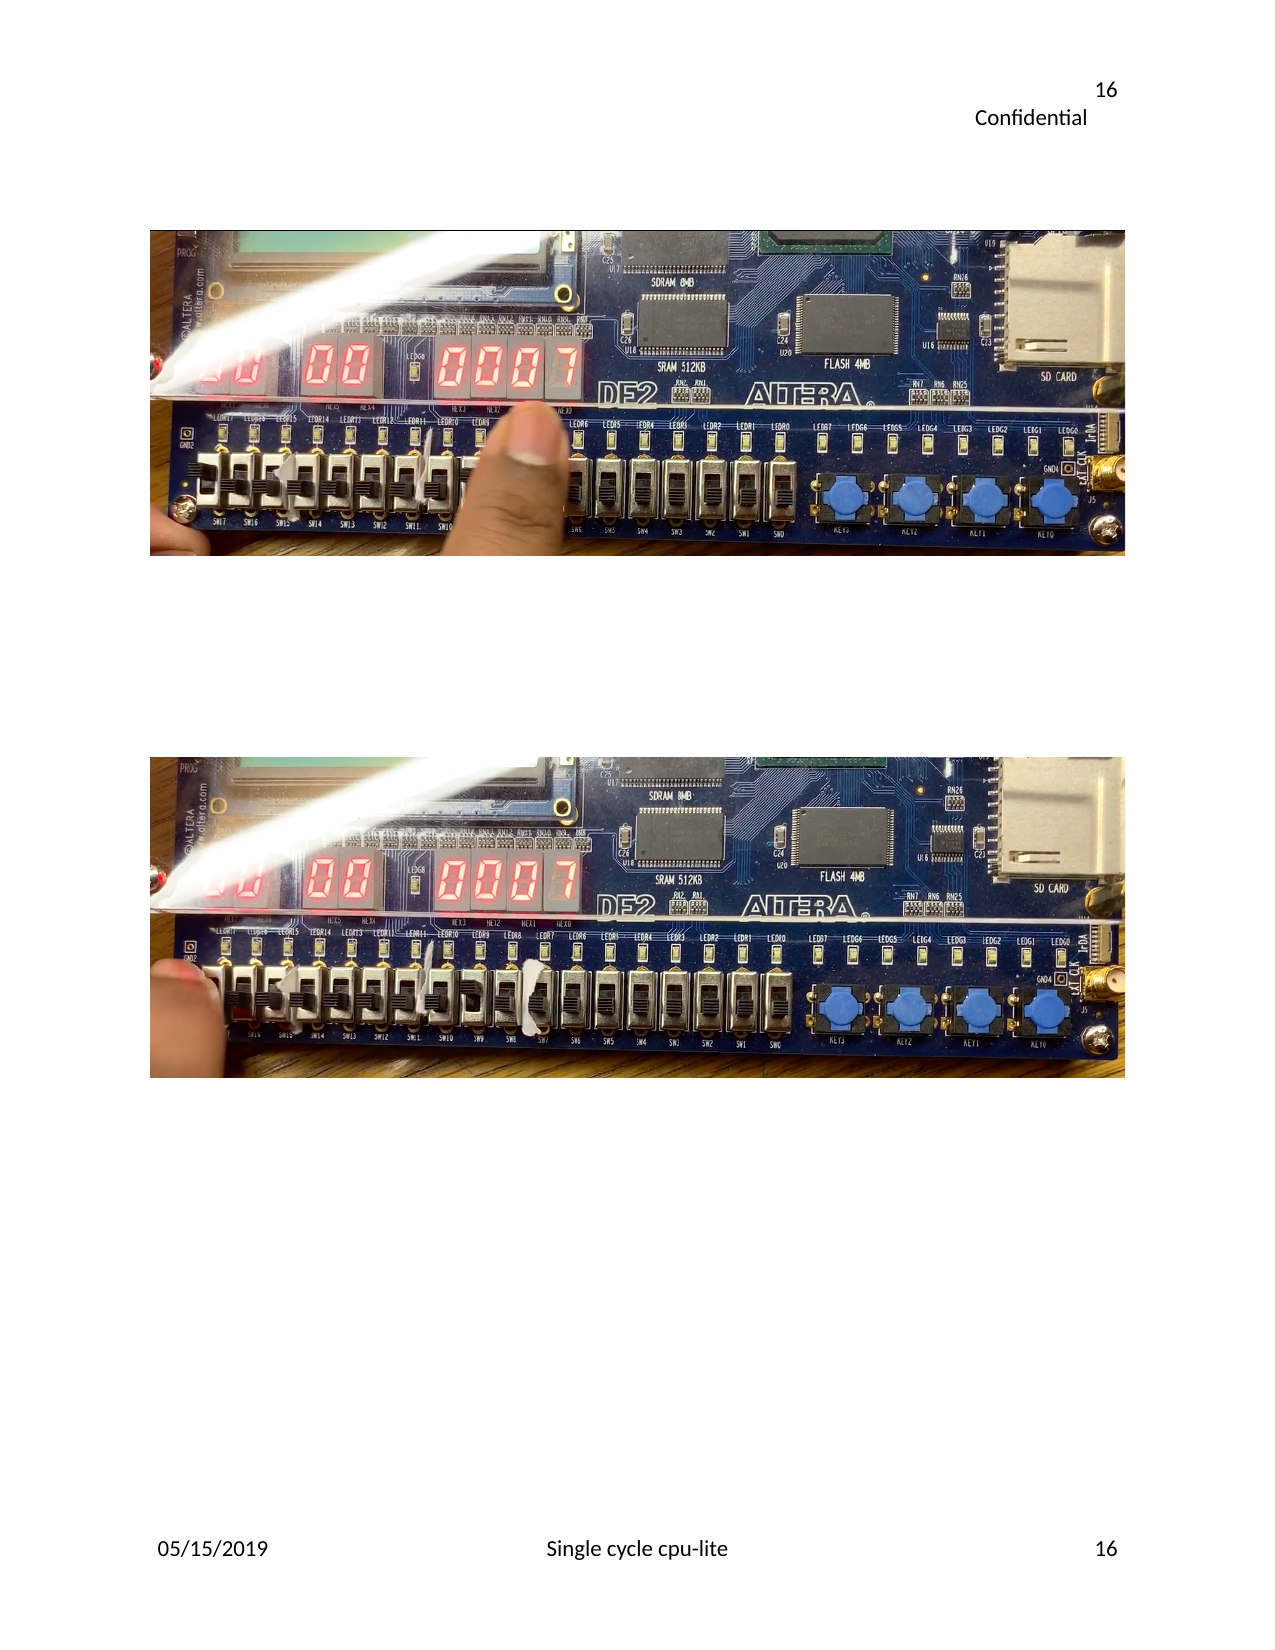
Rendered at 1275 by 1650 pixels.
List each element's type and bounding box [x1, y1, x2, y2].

picture [150, 230, 1125, 556]
picture [150, 757, 1125, 1078]
